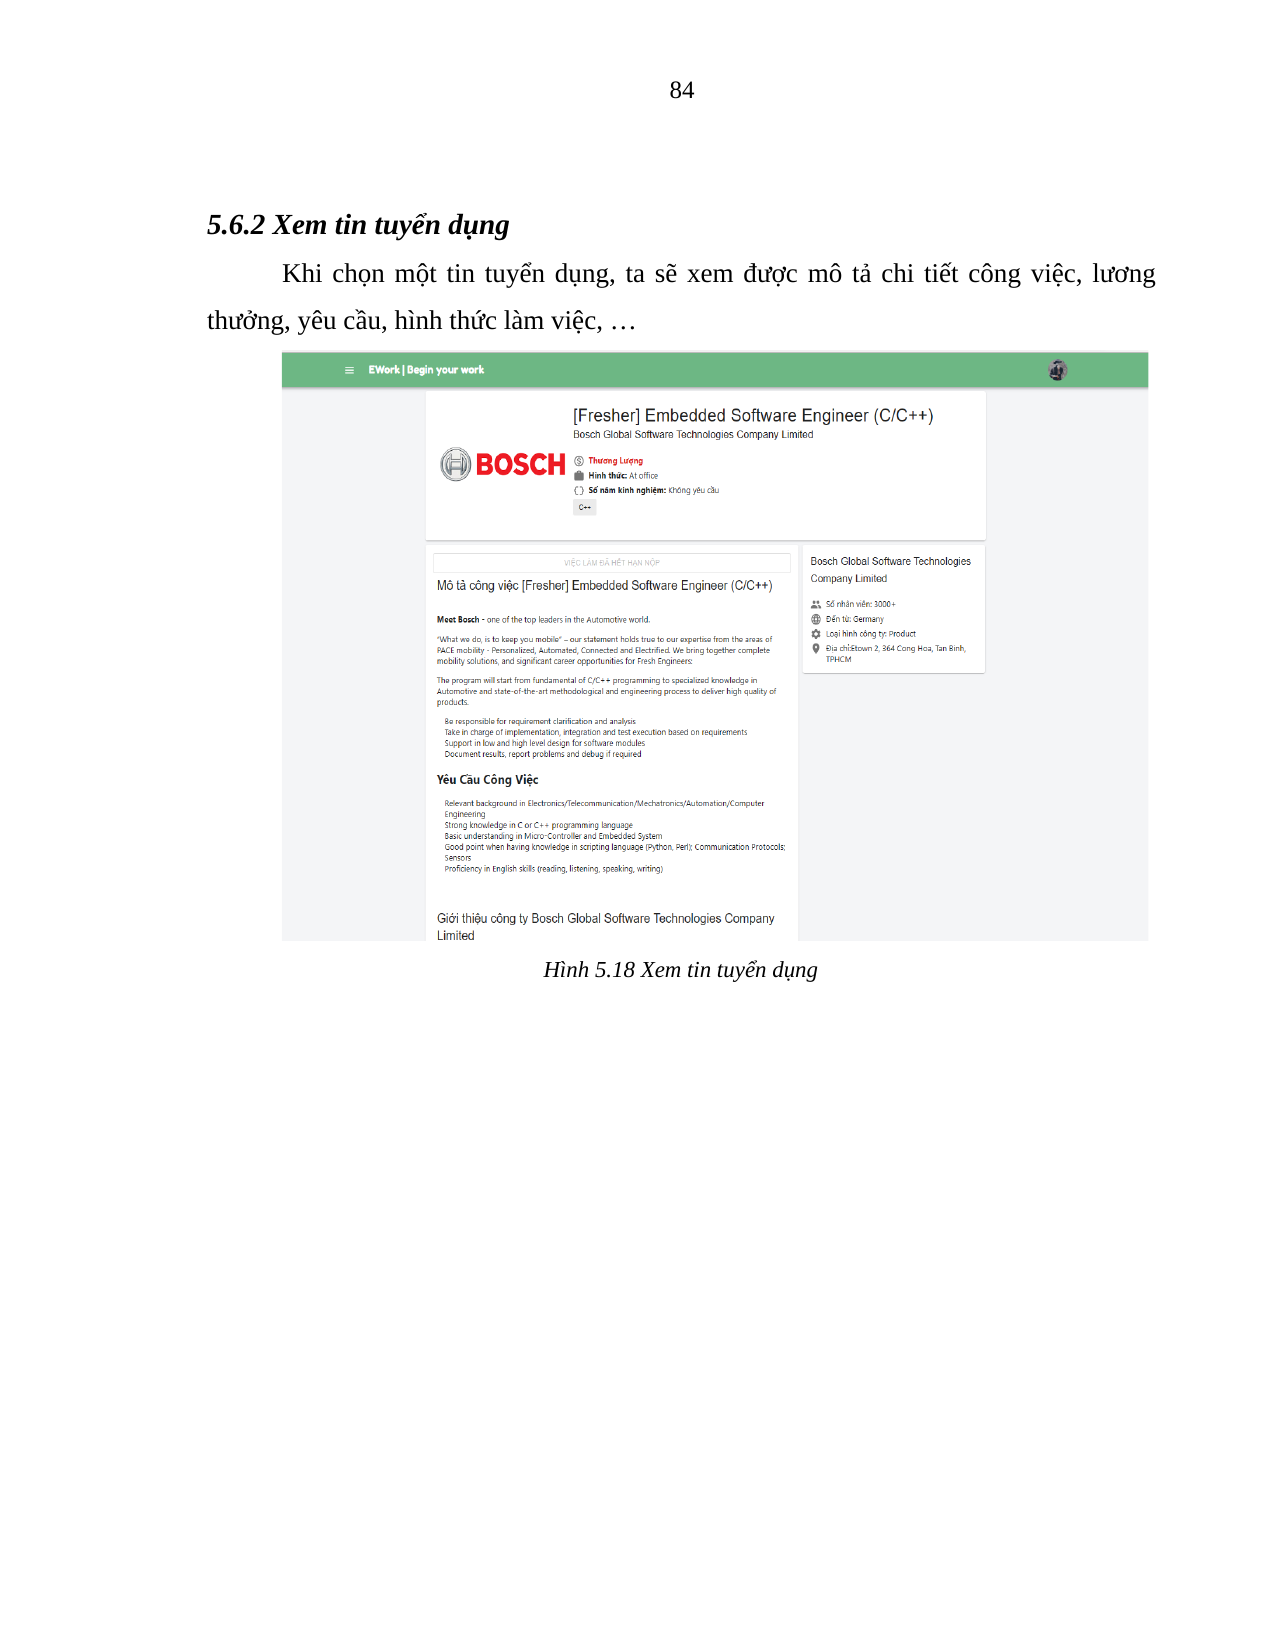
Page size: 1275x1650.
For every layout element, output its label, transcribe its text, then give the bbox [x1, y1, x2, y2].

text Khi chọn một tin tuyển dụng, ta sẽ xem được mô tả chi tiết công việc, lương thưởng, yêu cầu, hình thức làm việc, … [207, 257, 1157, 335]
text Hình 5.18 Xem tin tuyển dụng [207, 956, 1157, 982]
picture [281, 350, 1149, 941]
list Xem tin tuyển dụng [207, 207, 1157, 240]
